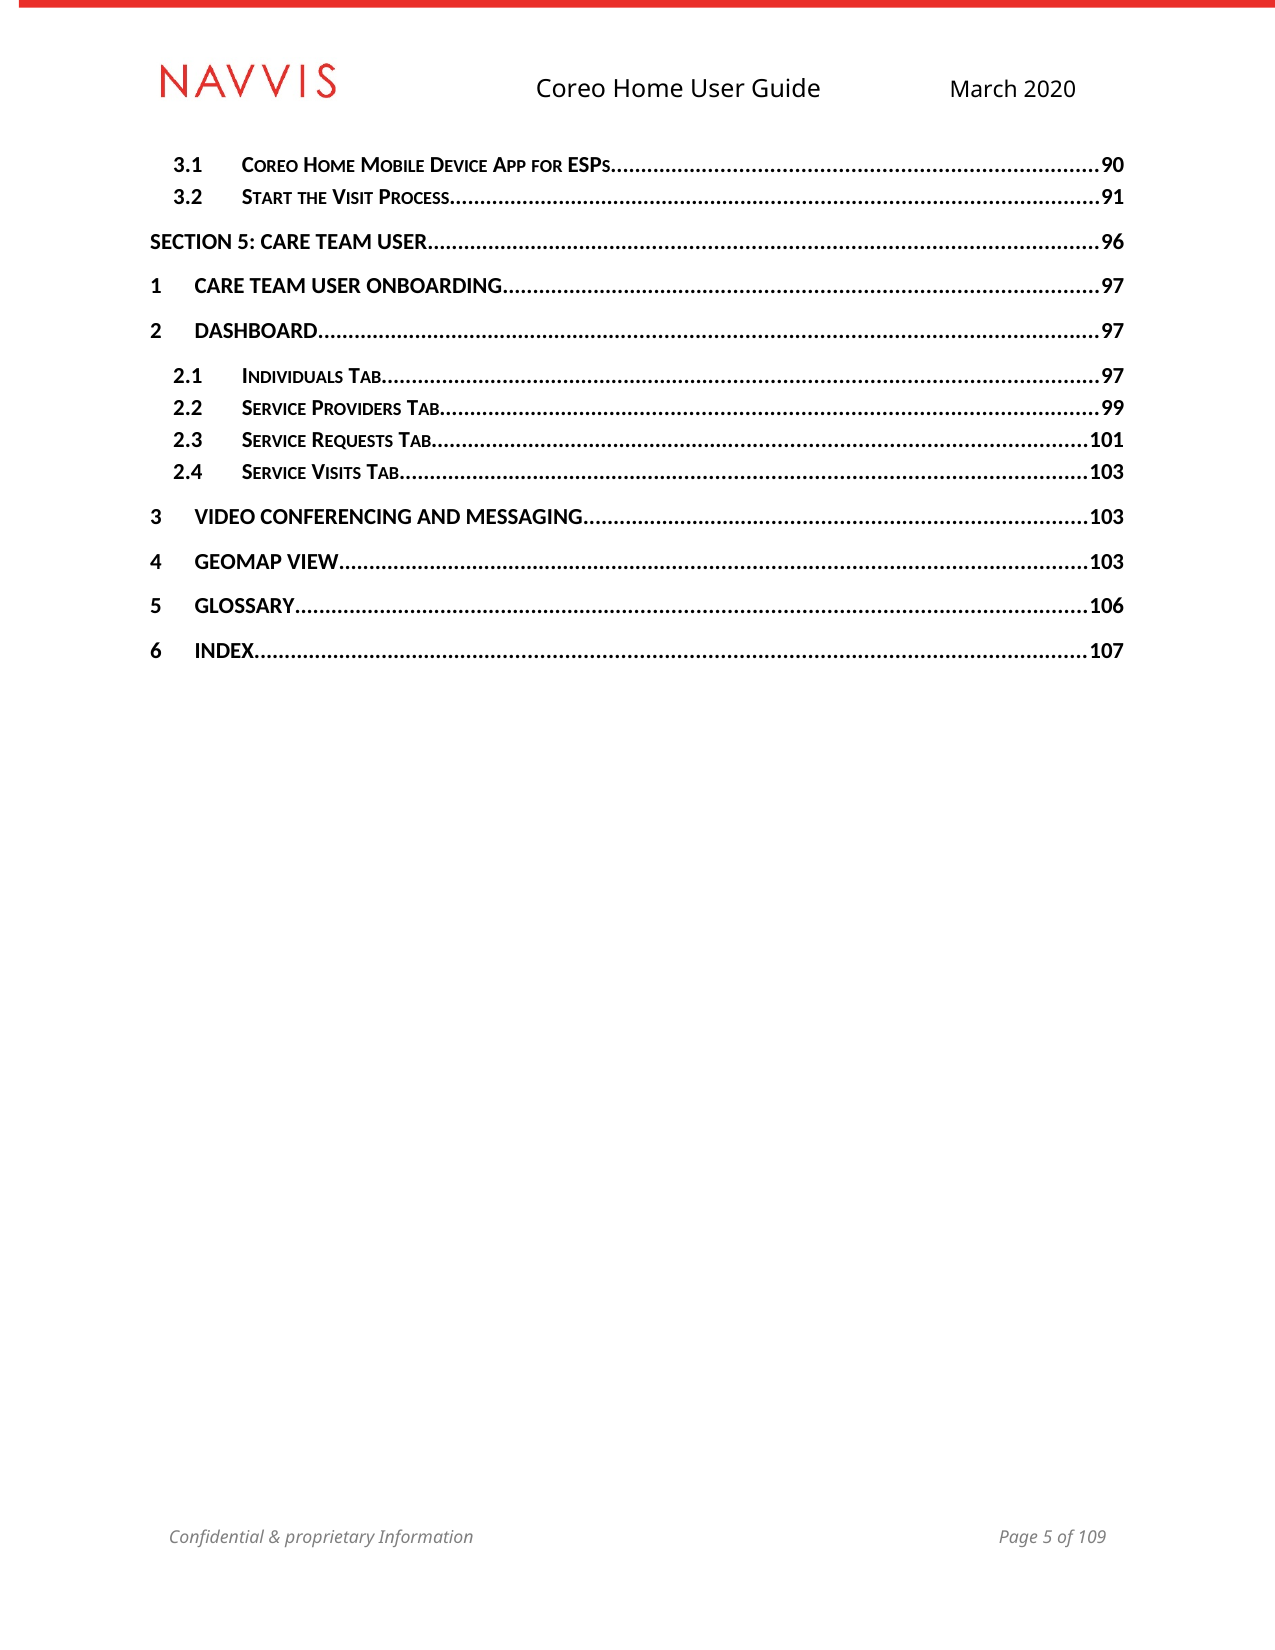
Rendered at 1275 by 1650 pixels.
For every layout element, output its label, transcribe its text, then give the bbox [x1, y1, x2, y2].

text 4 Geomap View 103 [150, 547, 1125, 575]
text 5 Glossary 106 [150, 592, 1125, 619]
text 2.1 Individuals Tab 97 [173, 361, 1125, 389]
text 2 Dashboard 97 [150, 316, 1125, 344]
text Section 5: Care Team User 96 [150, 227, 1125, 255]
text 3 Video Conferencing and Messaging 103 [150, 502, 1125, 530]
picture [150, 57, 346, 105]
text 2.4 Service Visits Tab 103 [173, 457, 1125, 486]
text 3.1 Coreo Home Mobile Device App for ESPs 90 [173, 150, 1125, 178]
text 2.2 Service Providers Tab 99 [173, 393, 1125, 421]
text 2.3 Service Requests Tab 101 [173, 425, 1125, 453]
text 1 Care Team User Onboarding 97 [150, 272, 1125, 299]
text 3.2 Start the Visit Process 91 [173, 182, 1125, 210]
text 6 Index 107 [150, 636, 1125, 664]
